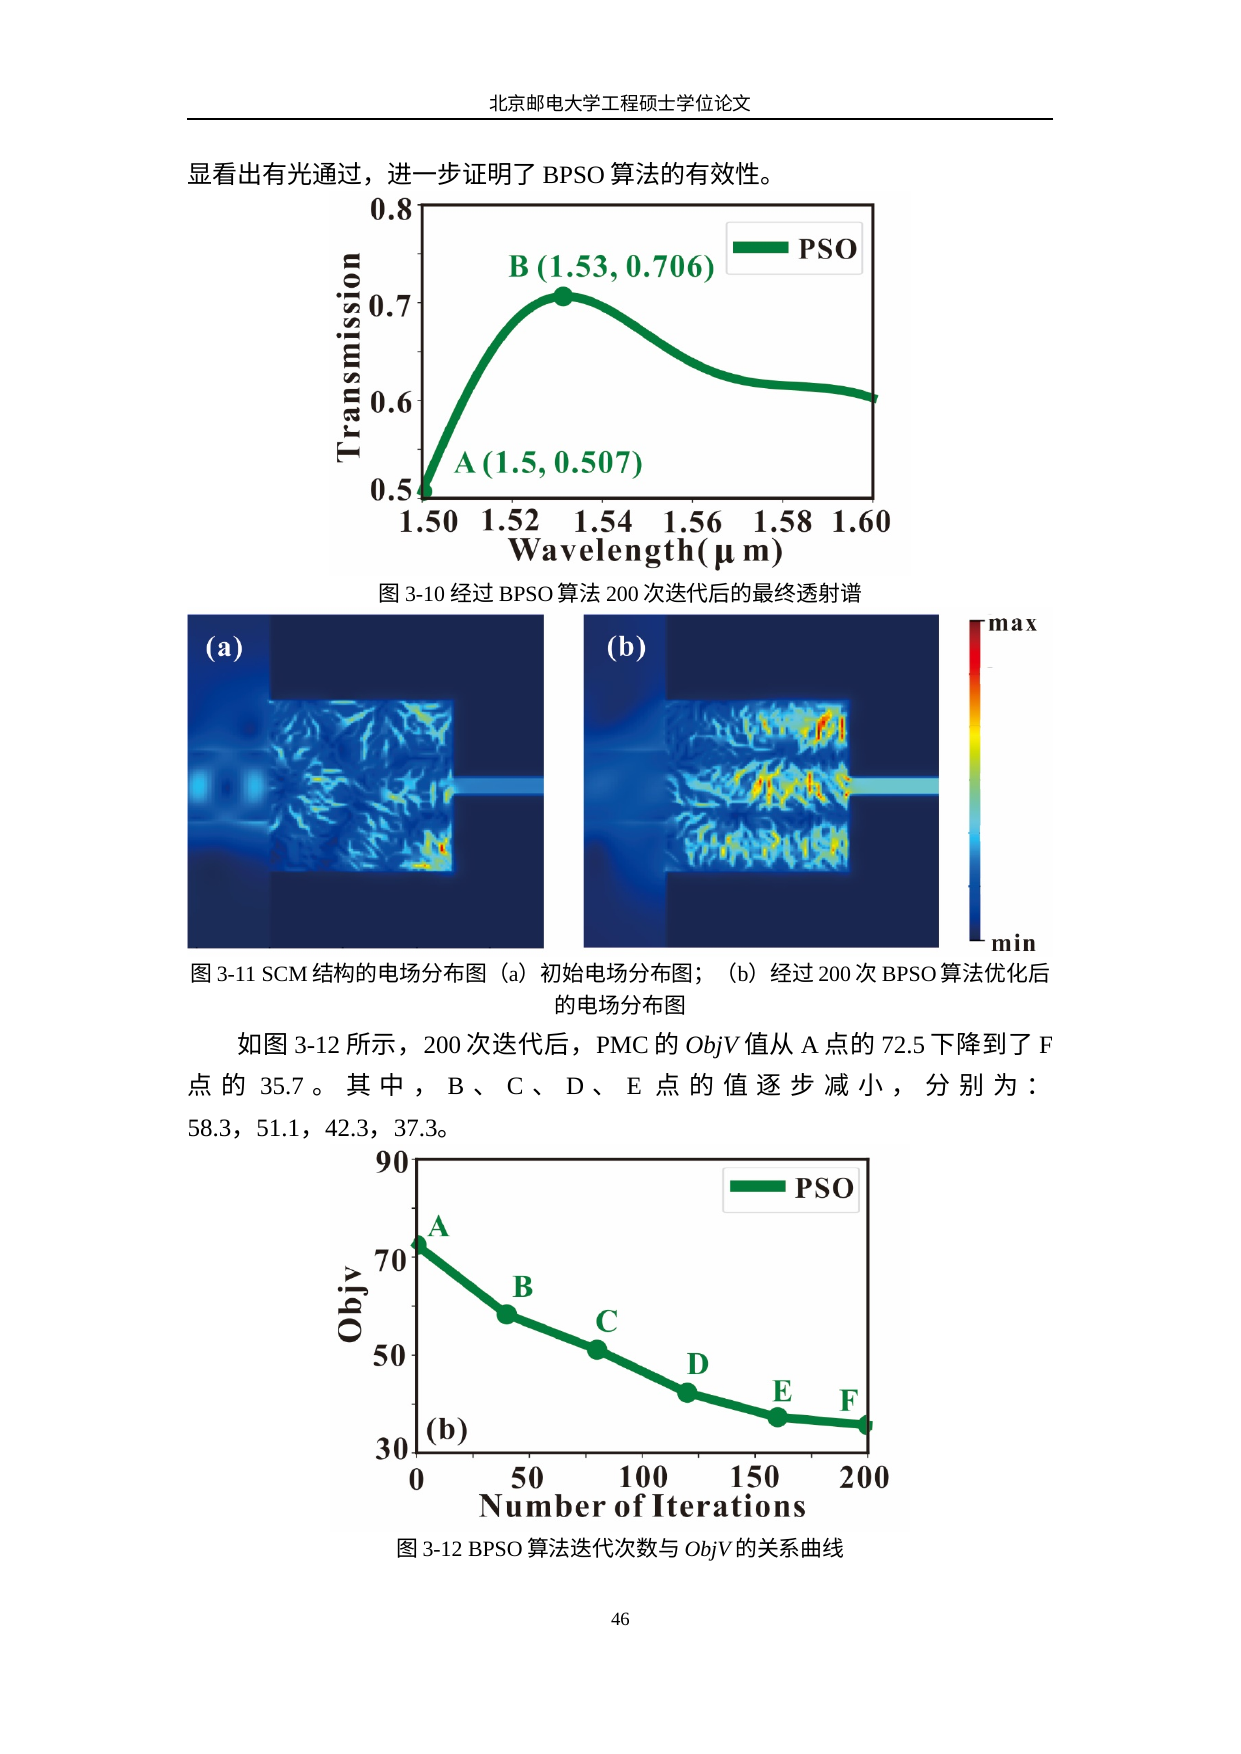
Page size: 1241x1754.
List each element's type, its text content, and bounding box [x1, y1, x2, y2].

picture [187, 607, 1053, 957]
text 图3-11 SCM结构的电场分布图（a）初始电场分布图；（b）经过200次BPSO算法优化后的电场分布图 [187, 957, 1053, 1020]
picture [330, 1144, 911, 1532]
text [187, 150, 1053, 192]
text 图3-10 经过BPSO算法200次迭代后的最终透射谱 [187, 576, 1053, 607]
text 如图3-12所示，200次迭代后，PMC的ObjV值从A点的72.5下降到了F点的35.7。其中，B、C、D、E点的值逐步减小，分别为：58.3，51.1，42.3，37.3。 [187, 1020, 1053, 1145]
picture [329, 191, 911, 576]
text 图3-12 BPSO算法迭代次数与ObjV的关系曲线 [187, 1531, 1053, 1563]
